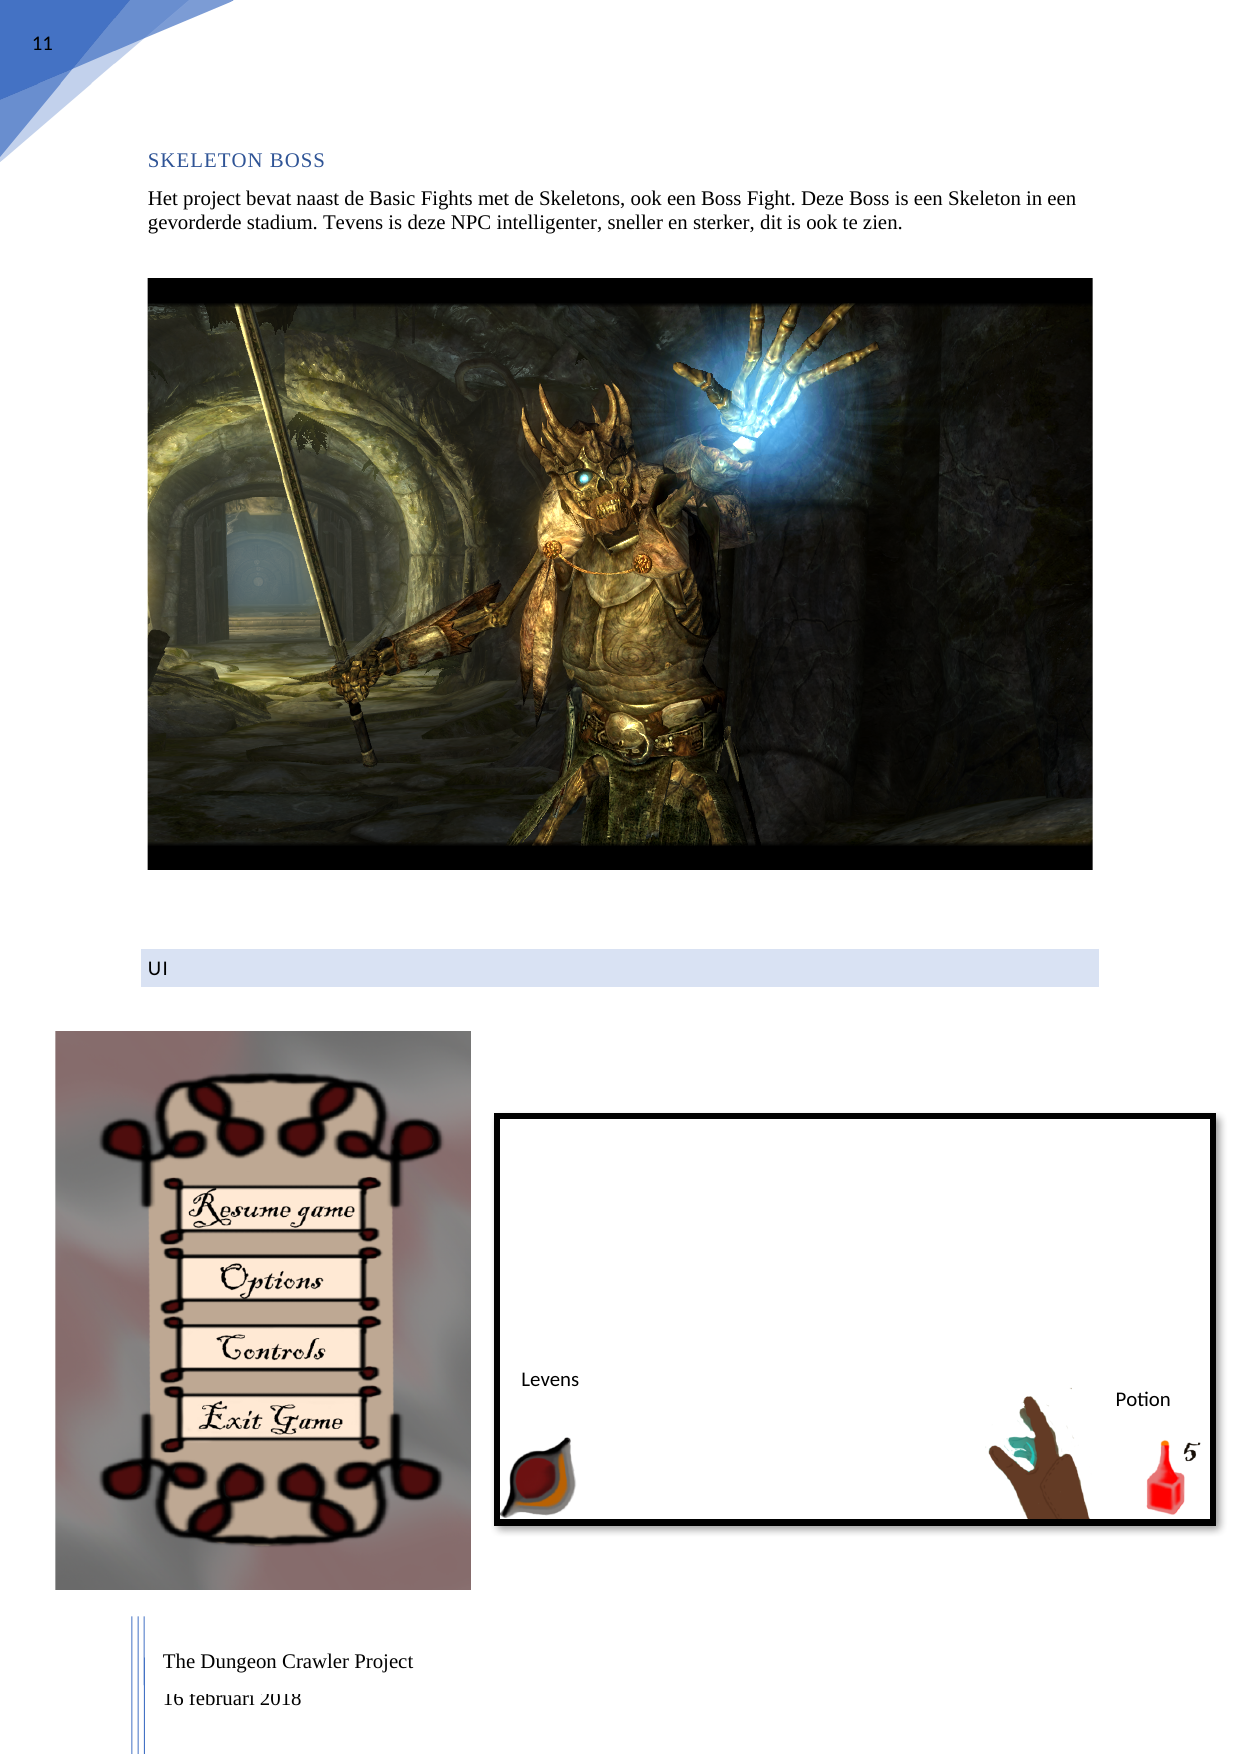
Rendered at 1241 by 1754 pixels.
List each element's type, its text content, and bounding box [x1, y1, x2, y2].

picture [0, 0, 236, 168]
subtitle skeleton boss [148, 148, 1093, 172]
text Het project bevat naast de Basic Fights met de Skeletons, ook een Boss Fight. Deze Boss is een Skeleton in een gevorderde stadium. Tevens is deze NPC intelligenter, sneller en sterker, dit is ook te zien. [148, 186, 1093, 234]
picture [55, 1031, 471, 1590]
picture [147, 278, 1093, 870]
subtitle UI [148, 955, 1093, 980]
picture [500, 1119, 1210, 1519]
